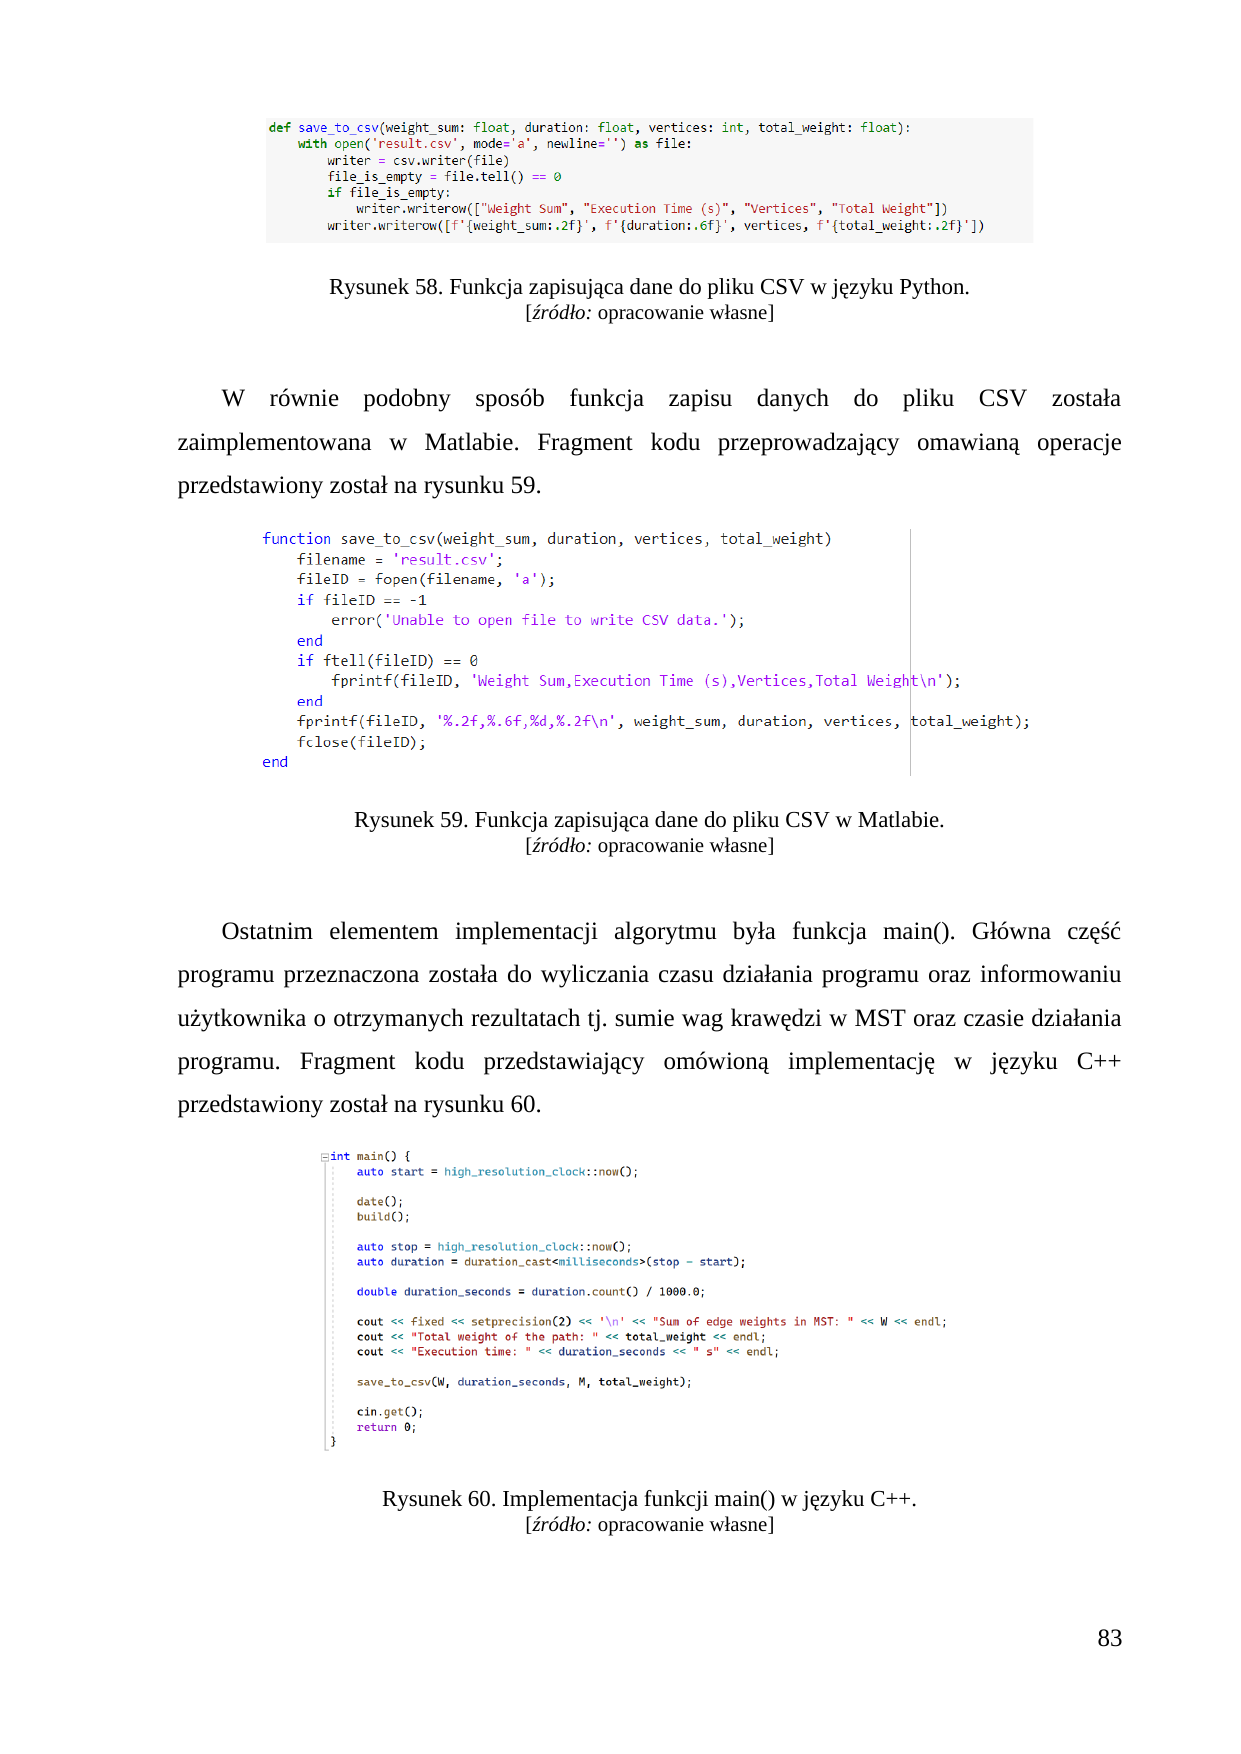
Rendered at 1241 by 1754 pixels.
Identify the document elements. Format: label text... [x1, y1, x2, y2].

picture [266, 118, 1034, 243]
text Rysunek 60. Implementacja funkcji main() w języku C++. [177, 1486, 1122, 1512]
text [źródło: opracowanie własne] [177, 833, 1122, 857]
text Rysunek 58. Funkcja zapisująca dane do pliku CSV w języku Python. [177, 273, 1122, 300]
picture [246, 529, 1053, 776]
text W równie podobny sposób funkcja zapisu danych do pliku CSV została zaimplementowana w Matlabie. Fragment kodu przeprowadzający omawianą operacje przedstawiony został na rysunku 59. [177, 383, 1122, 498]
text [źródło: opracowanie własne] [177, 1512, 1122, 1536]
picture [320, 1148, 979, 1455]
text [źródło: opracowanie własne] [177, 300, 1122, 324]
text Rysunek 59. Funkcja zapisująca dane do pliku CSV w Matlabie. [177, 806, 1122, 833]
text Ostatnim elementem implementacji algorytmu była funkcja main(). Główna część programu przeznaczona została do wyliczania czasu działania programu oraz informowaniu użytkownika o otrzymanych rezultatach tj. sumie wag krawędzi w MST oraz czasie działania programu. Fragment kodu przedstawiający omówioną implementację w języku C++ przedstawiony został na rysunku 60. [177, 916, 1122, 1118]
